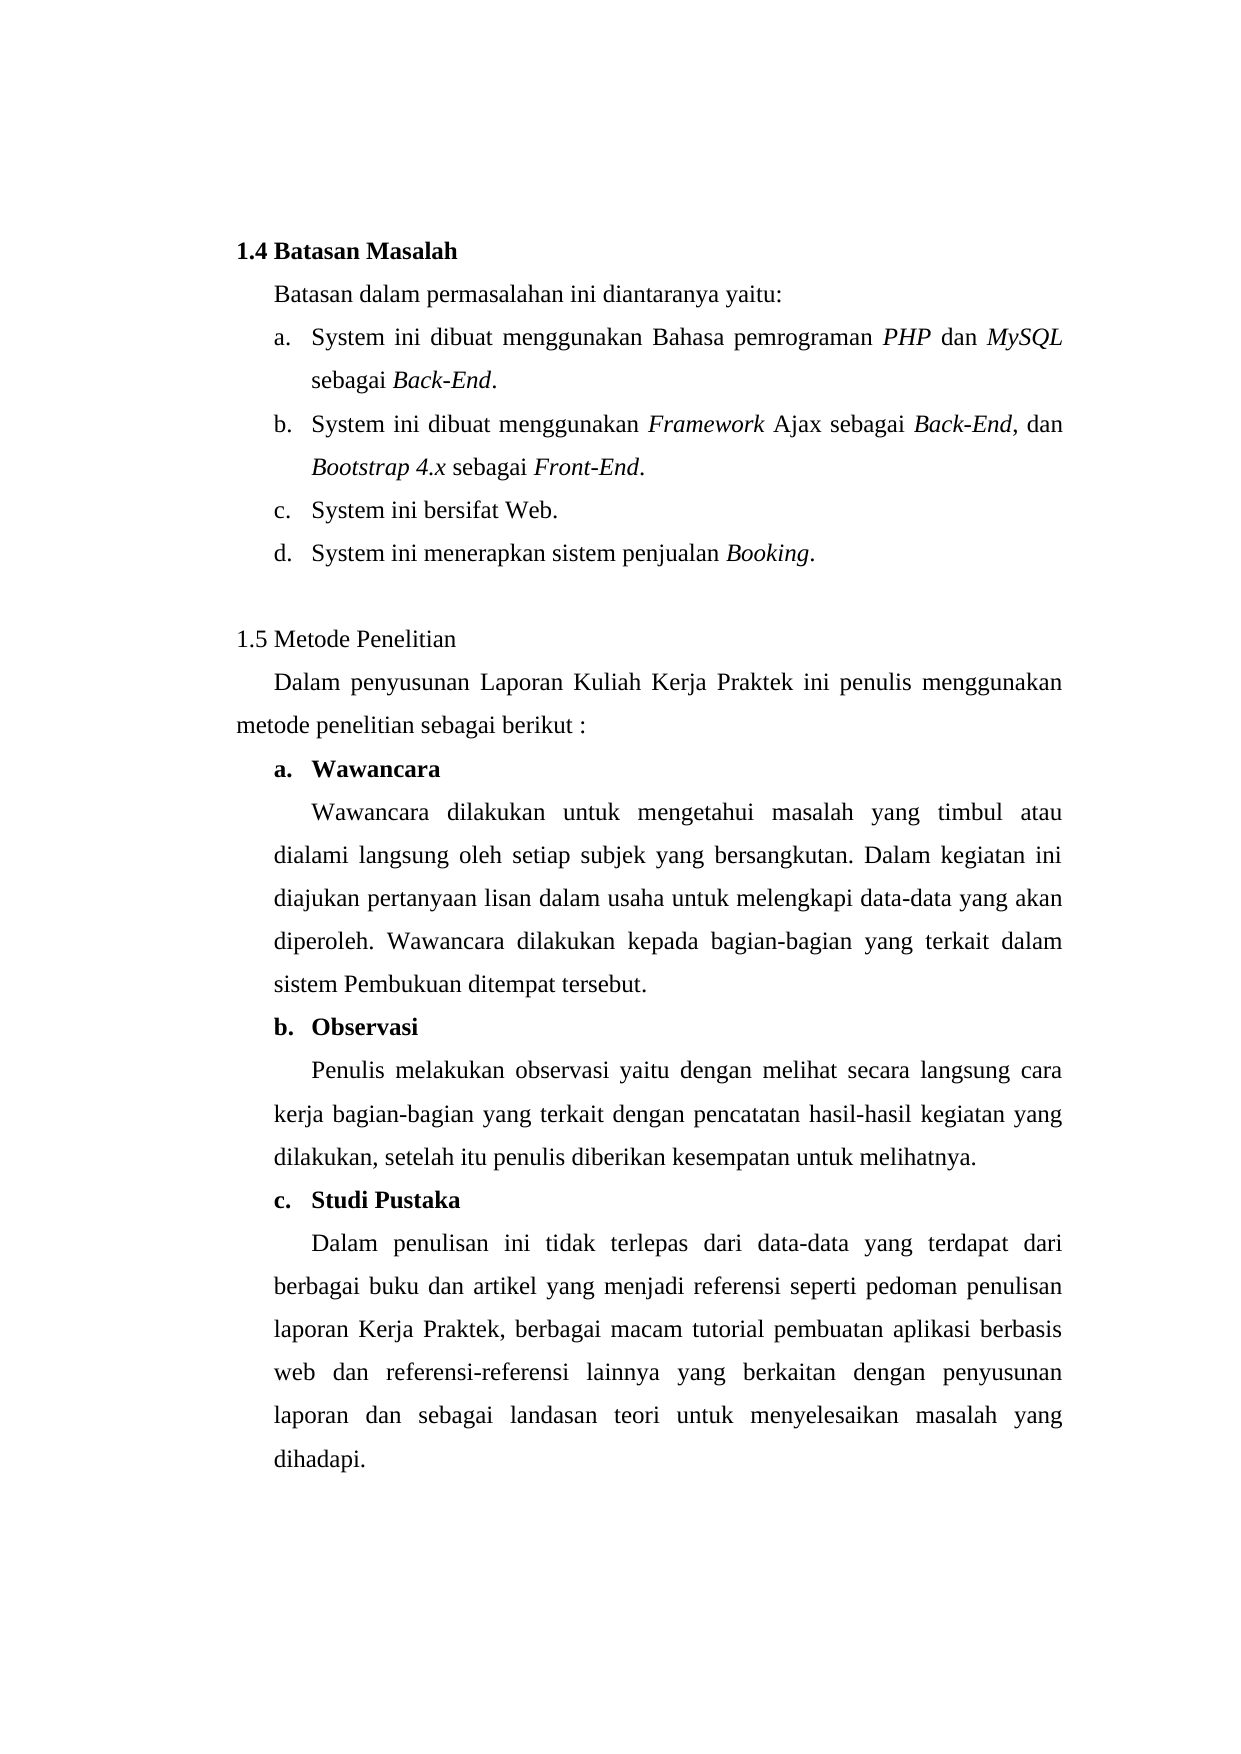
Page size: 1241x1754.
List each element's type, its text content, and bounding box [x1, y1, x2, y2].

subtitle Batasan Masalah [236, 236, 1063, 265]
text Dalam penyusunan Laporan Kuliah Kerja Praktek ini penulis menggunakan metode penelitian sebagai berikut : [236, 667, 1063, 739]
list System ini bersifat Web. [274, 495, 1063, 524]
text Dalam penulisan ini tidak terlepas dari data-data yang terdapat dari berbagai buku dan artikel yang menjadi referensi seperti pedoman penulisan laporan Kerja Praktek, berbagai macam tutorial pembuatan aplikasi berbasis web dan referensi-referensi lainnya yang berkaitan dengan penyusunan laporan dan sebagai landasan teori untuk menyelesaikan masalah yang dihadapi. [274, 1228, 1063, 1472]
subtitle Metode Penelitian [236, 624, 1063, 653]
list Wawancara [274, 754, 1063, 782]
list System ini dibuat menggunakan Bahasa pemrograman PHP dan MySQL sebagai Back-End. [274, 322, 1063, 394]
text Wawancara dilakukan untuk mengetahui masalah yang timbul atau dialami langsung oleh setiap subjek yang bersangkutan. Dalam kegiatan ini diajukan pertanyaan lisan dalam usaha untuk melengkapi data-data yang akan diperoleh. Wawancara dilakukan kepada bagian-bagian yang terkait dalam sistem Pembukuan ditempat tersebut. [274, 797, 1063, 998]
list System ini dibuat menggunakan Framework Ajax sebagai Back-End, dan Bootstrap 4.x sebagai Front-End. [274, 409, 1063, 481]
list System ini menerapkan sistem penjualan Booking. [274, 538, 1063, 567]
list Observasi [274, 1012, 1063, 1041]
text Batasan dalam permasalahan ini diantaranya yaitu: [236, 279, 1063, 308]
list Studi Pustaka [274, 1185, 1063, 1214]
text Penulis melakukan observasi yaitu dengan melihat secara langsung cara kerja bagian-bagian yang terkait dengan pencatatan hasil-hasil kegiatan yang dilakukan, setelah itu penulis diberikan kesempatan untuk melihatnya. [274, 1056, 1063, 1171]
